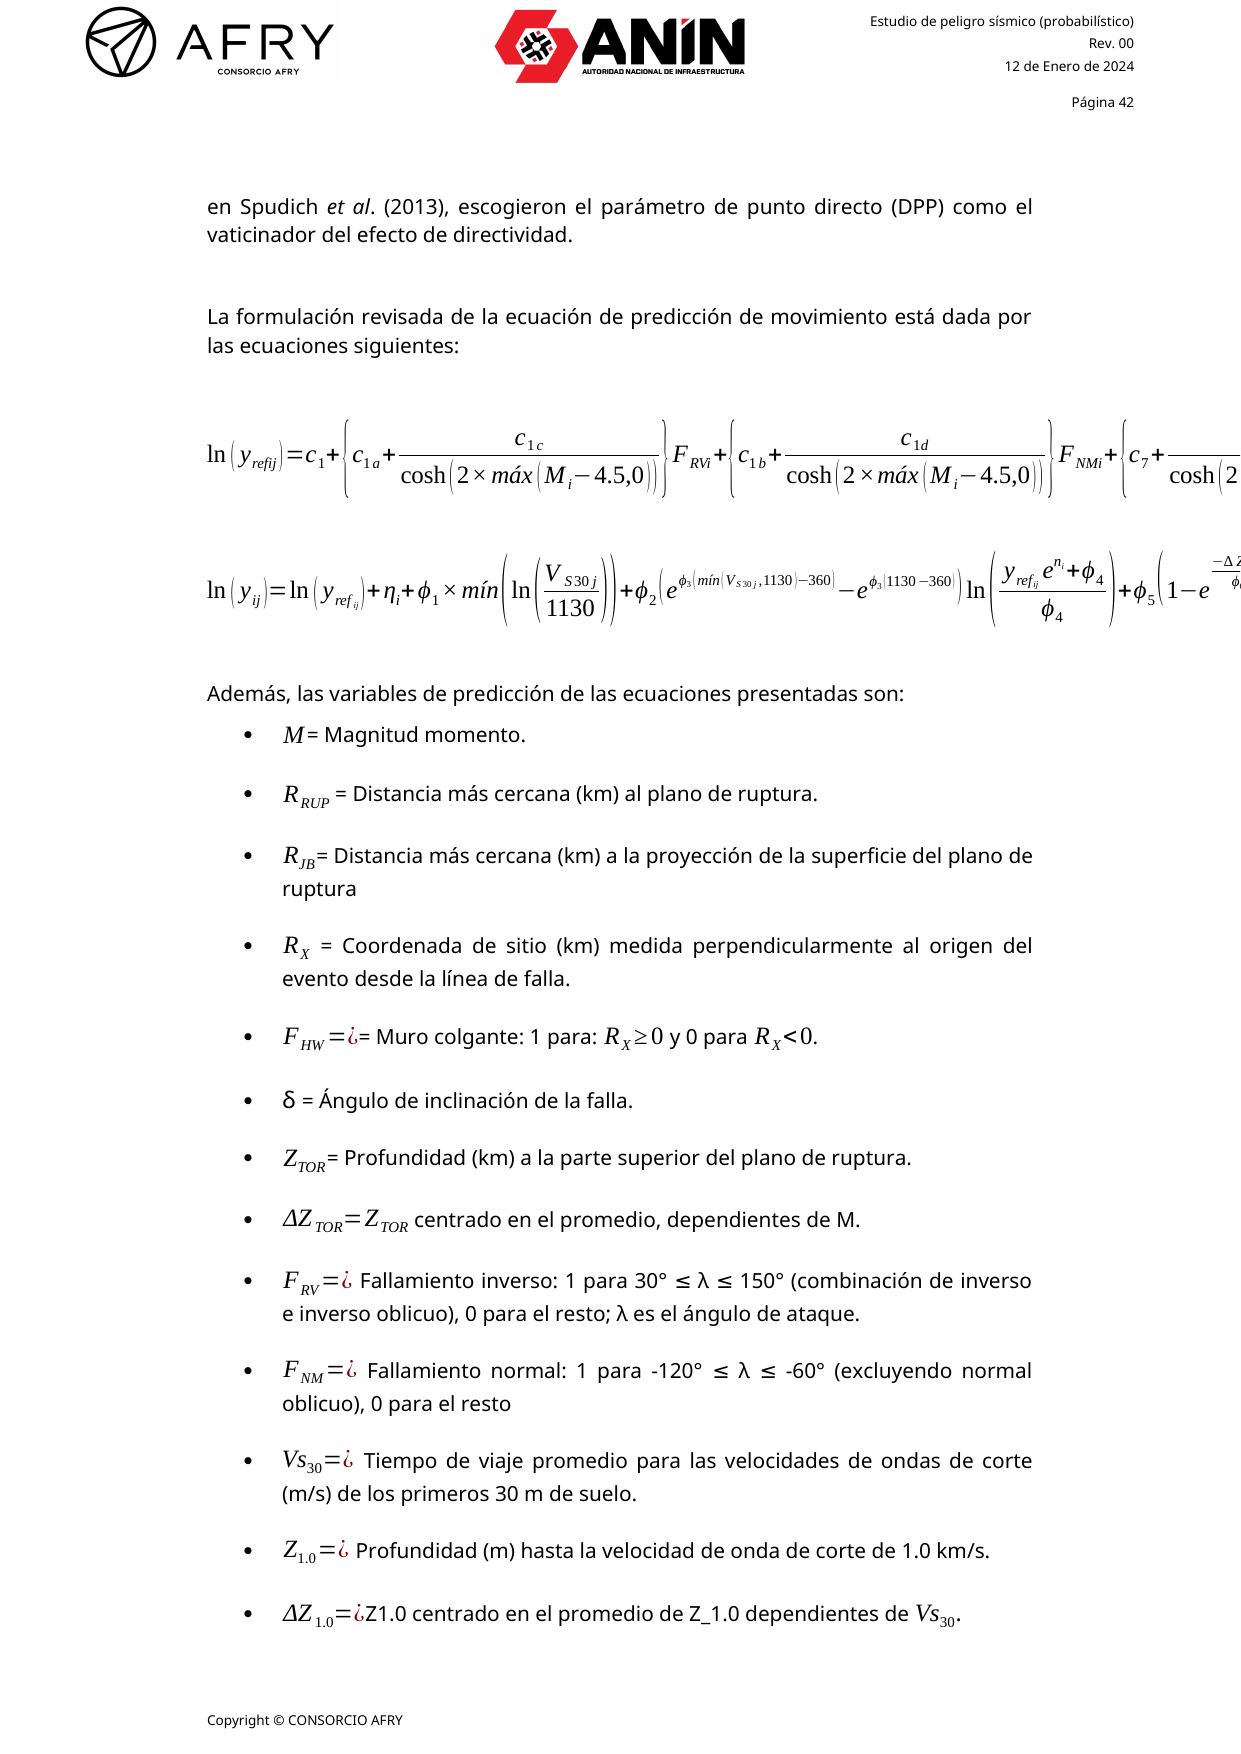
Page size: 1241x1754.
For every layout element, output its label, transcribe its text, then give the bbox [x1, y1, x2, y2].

list Profundidad (m) hasta la velocidad de onda de corte de 1.0 km/s. [244, 1536, 1033, 1569]
list = Profundidad (km) a la parte superior del plano de ruptura. [244, 1143, 1033, 1176]
list Fallamiento normal: 1 para -120° ≤ λ ≤ -60° (excluyendo normal oblicuo), 0 para el resto [244, 1356, 1033, 1418]
list = Muro colgante: 1 para: y 0 para . [244, 1021, 1033, 1055]
list Z1.0 centrado en el promedio de Z_1.0 dependientes de . [244, 1597, 1033, 1633]
list Tiempo de viaje promedio para las velocidades de ondas de corte (m/s) de los primeros 30 m de suelo. [244, 1446, 1033, 1507]
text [207, 192, 1033, 249]
list centrado en el promedio, dependientes de M. [244, 1205, 1033, 1238]
list = Distancia más cercana (km) a la proyección de la superficie del plano de ruptura [244, 841, 1033, 902]
picture [76, 0, 343, 83]
list Fallamiento inverso: 1 para 30° ≤ λ ≤ 150° (combinación de inverso e inverso oblicuo), 0 para el resto; λ es el ángulo de ataque. [244, 1266, 1033, 1328]
list = Distancia más cercana (km) al plano de ruptura. [244, 779, 1033, 812]
text La formulación revisada de la ecuación de predicción de movimiento está dada por las ecuaciones siguientes: [207, 302, 1033, 359]
list = Magnitud momento. [244, 720, 1033, 751]
picture [493, 7, 747, 85]
list δ = Ángulo de inclinación de la falla. [244, 1084, 1033, 1115]
list = Coordenada de sitio (km) medida perpendicularmente al origen del evento desde la línea de falla. [244, 931, 1033, 992]
text Además, las variables de predicción de las ecuaciones presentadas son: [207, 679, 1033, 707]
